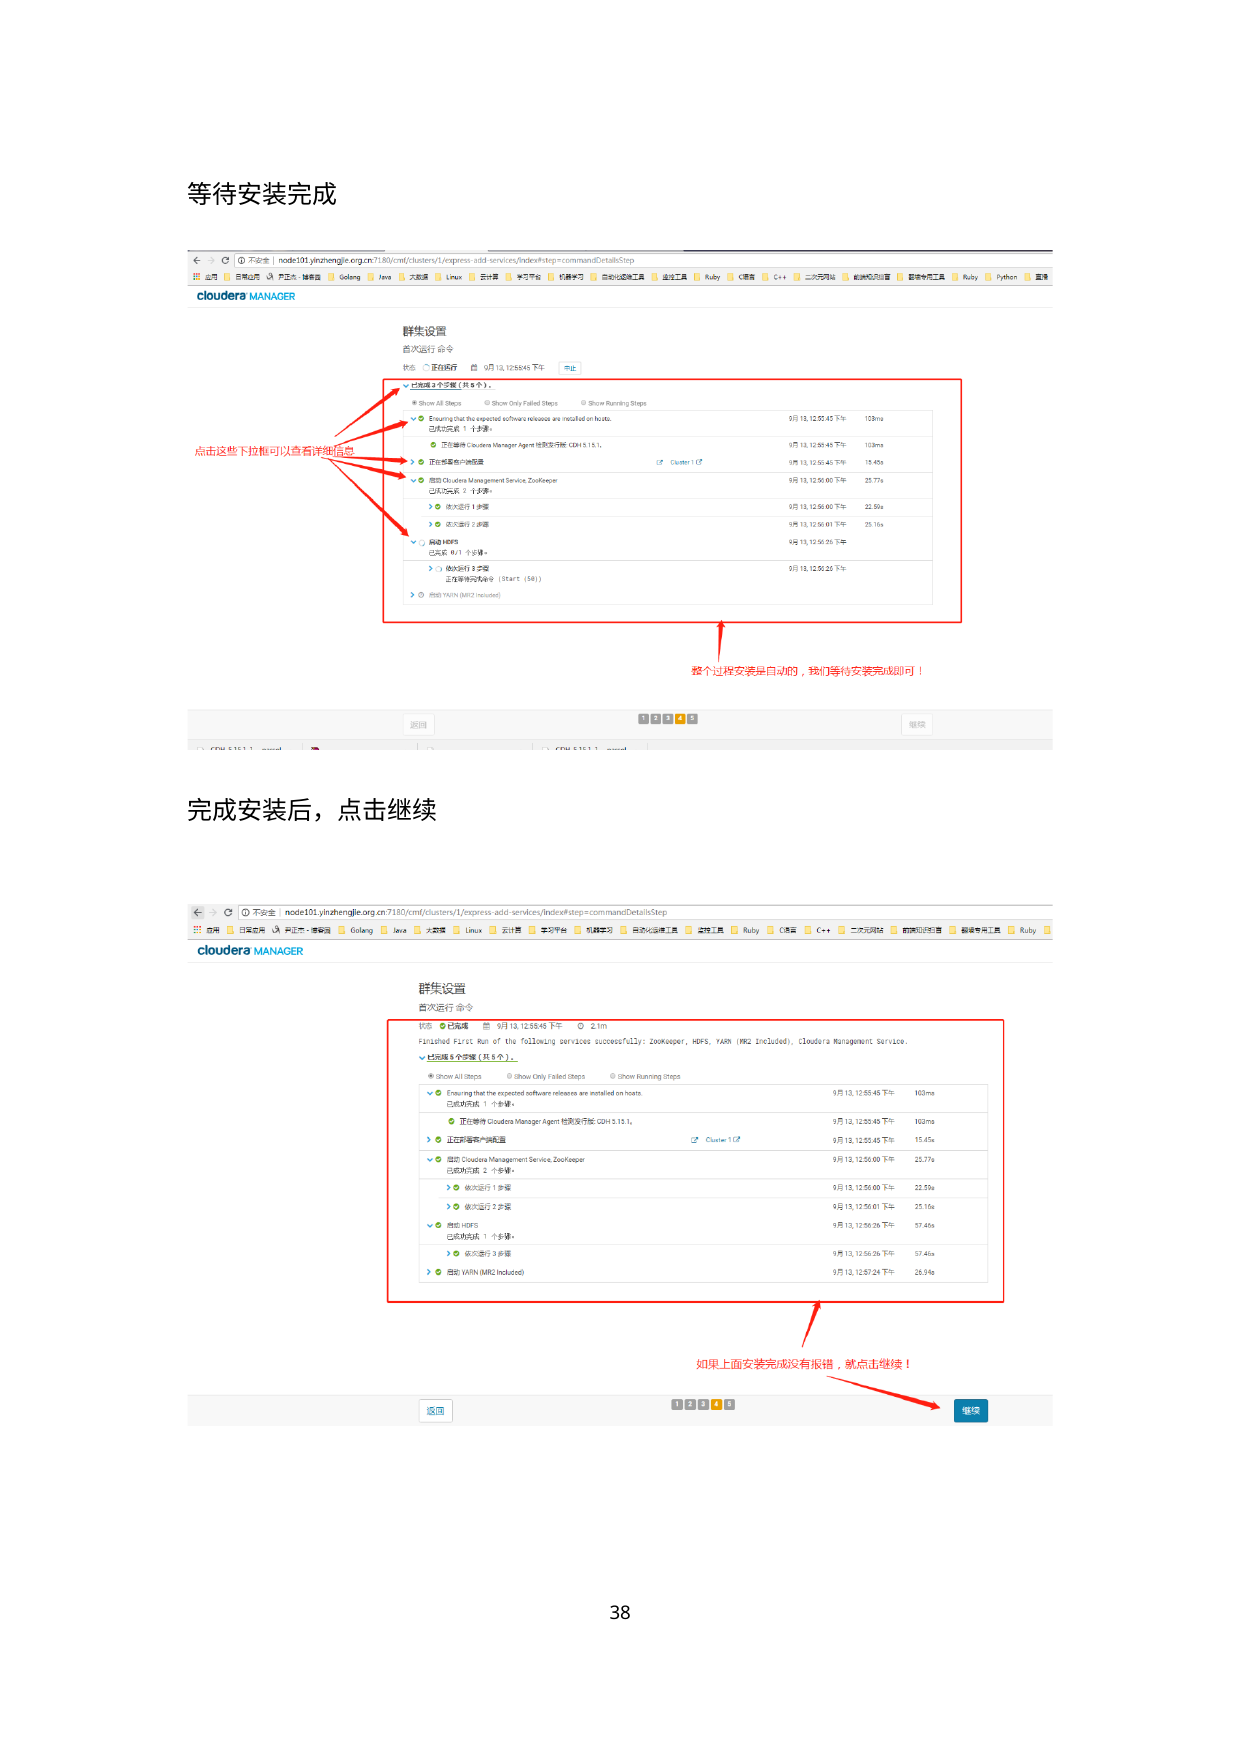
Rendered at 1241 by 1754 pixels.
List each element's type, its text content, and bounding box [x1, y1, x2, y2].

picture [187, 250, 1053, 750]
text 完成安装后，点击继续 [187, 776, 1053, 841]
text 等待安装完成 [187, 160, 1053, 225]
picture [187, 904, 1053, 1426]
